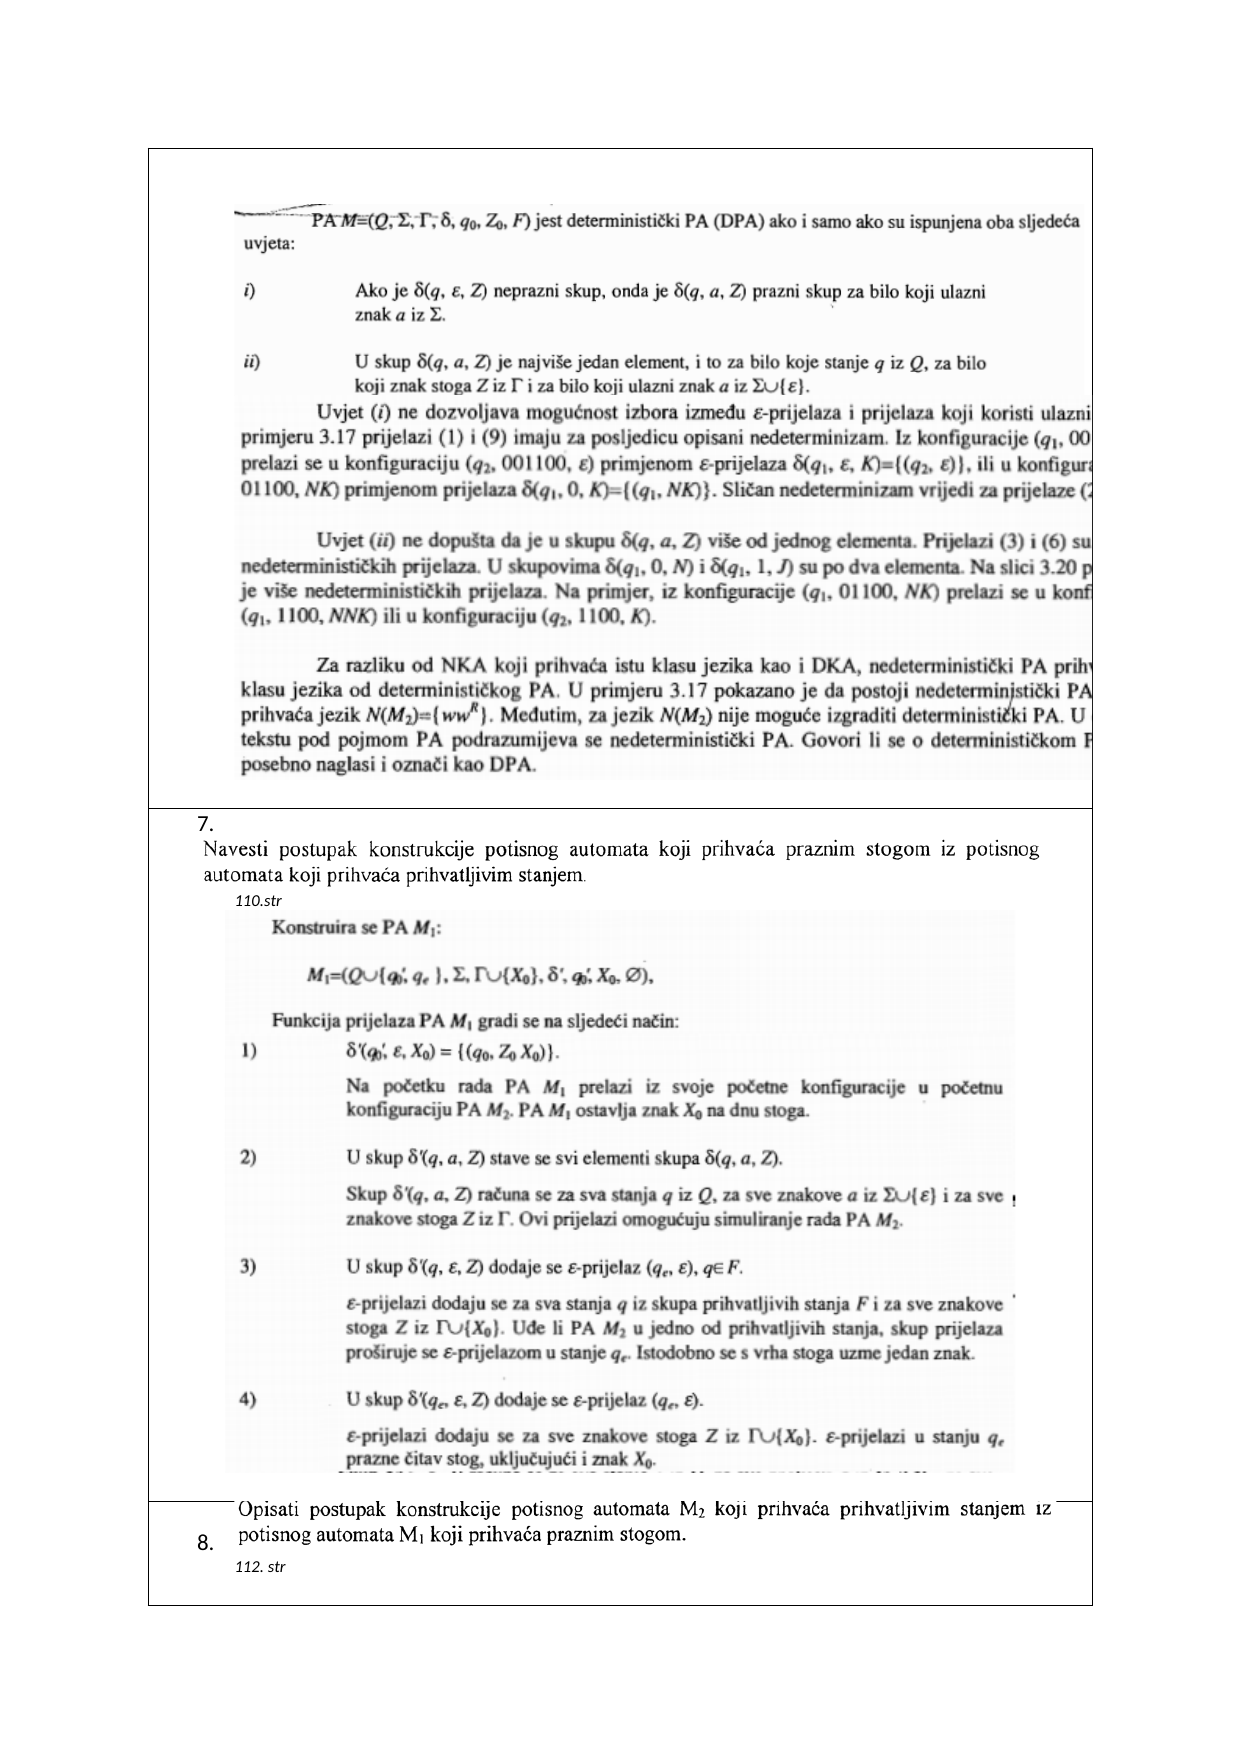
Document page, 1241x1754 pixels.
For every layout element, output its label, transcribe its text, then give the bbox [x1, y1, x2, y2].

picture [196, 836, 1046, 890]
table_cell 112. str [149, 1502, 1092, 1605]
table_cell 110.str [149, 809, 1092, 1501]
picture [224, 910, 1016, 1473]
table_cell 106.str, 110. str [149, 149, 1092, 808]
picture [234, 1501, 1057, 1551]
picture [234, 204, 1093, 780]
